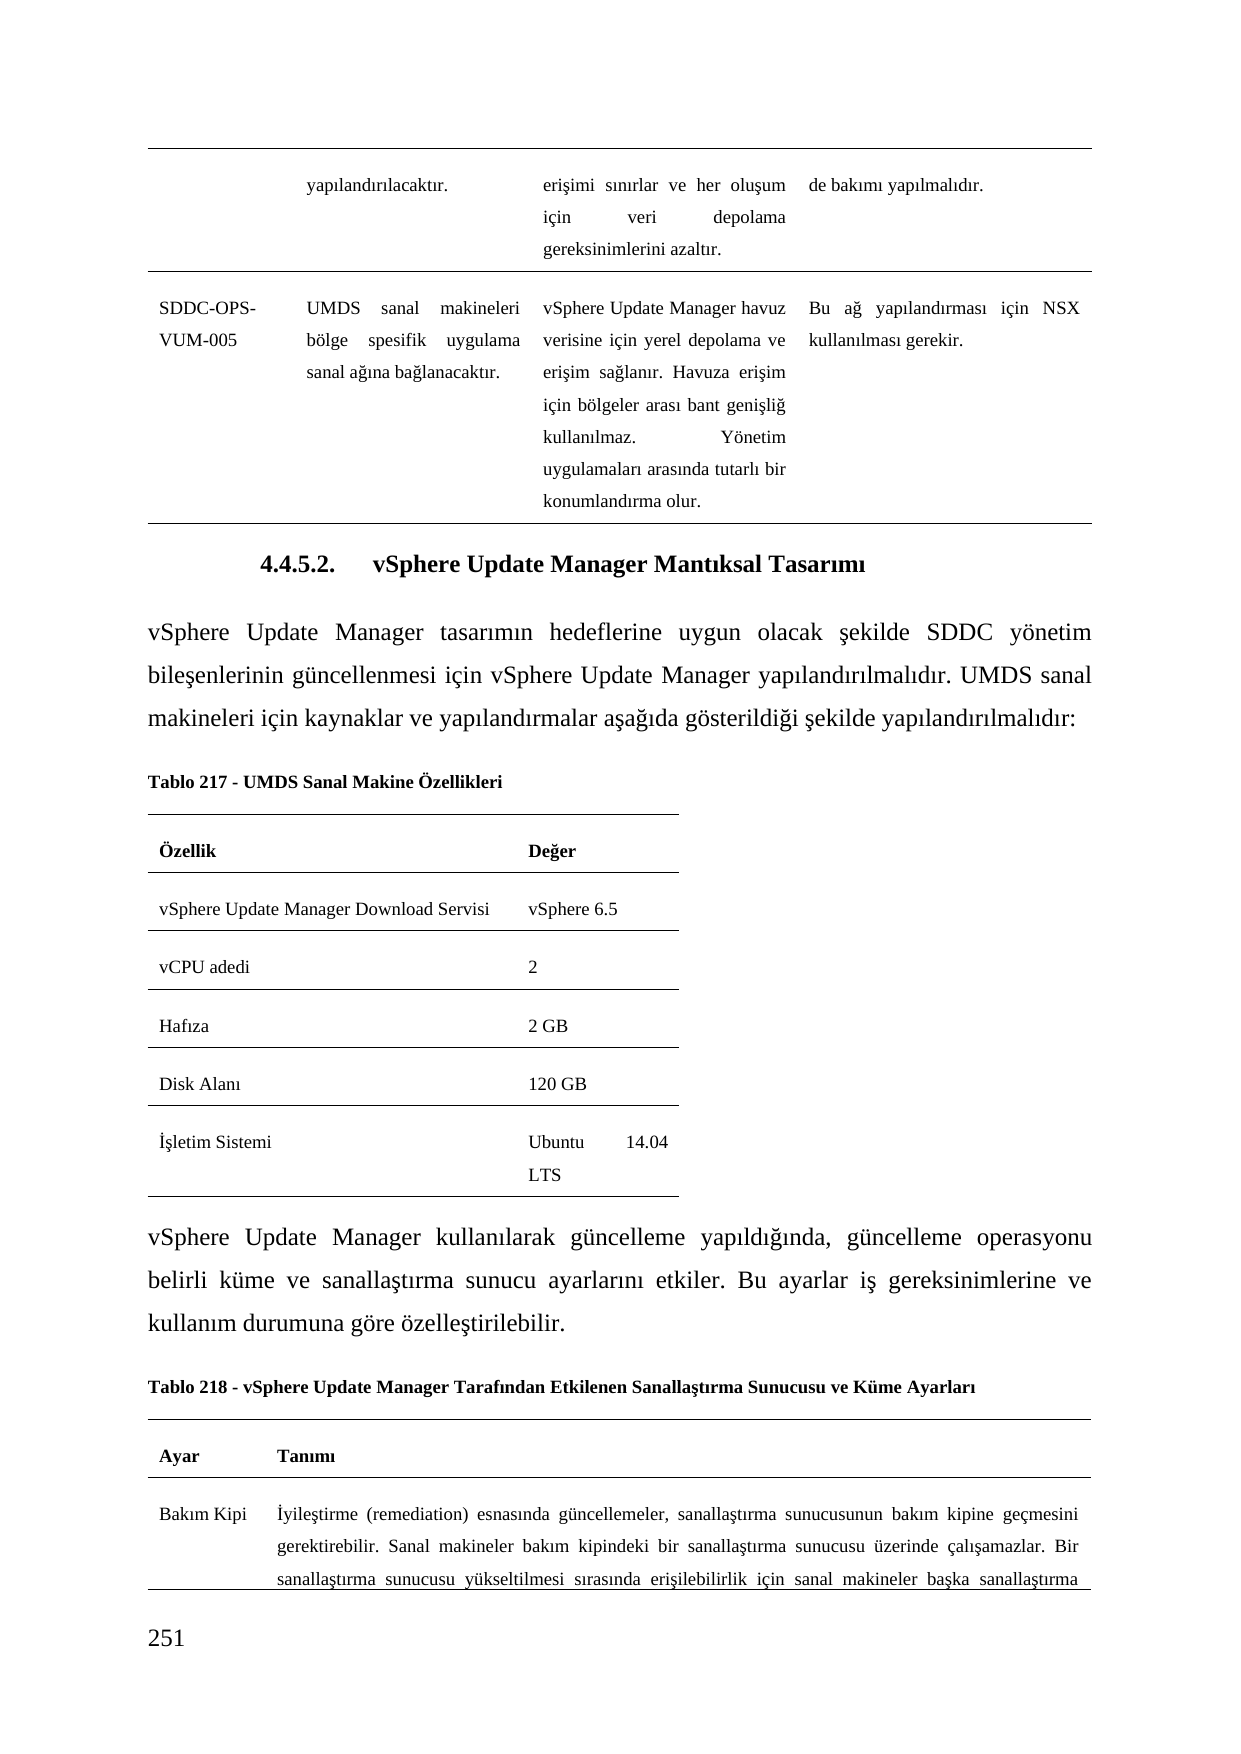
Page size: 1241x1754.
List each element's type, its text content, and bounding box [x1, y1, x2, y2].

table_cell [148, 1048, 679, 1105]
list vSphere Update Manager Mantıksal Tasarımı [260, 549, 1093, 577]
text vSphere Update Manager tasarımın hedeflerine uygun olacak şekilde SDDC yönetim bileşenlerinin güncellenmesi için vSphere Update Manager yapılandırılmalıdır. UMDS sanal makineleri için kaynaklar ve yapılandırmalar aşağıda gösterildiği şekilde yapılandırılmalıdır: [148, 617, 1093, 732]
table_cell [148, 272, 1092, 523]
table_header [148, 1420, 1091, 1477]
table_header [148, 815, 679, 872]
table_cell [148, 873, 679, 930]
text Tablo 218 - vSphere Update Manager Tarafından Etkilenen Sanallaştırma Sunucusu ve Küme Ayarları [148, 1376, 1093, 1398]
text vSphere Update Manager kullanılarak güncelleme yapıldığında, güncelleme operasyonu belirli küme ve sanallaştırma sunucu ayarlarını etkiler. Bu ayarlar iş gereksinimlerine ve kullanım durumuna göre özelleştirilebilir. [148, 1222, 1093, 1337]
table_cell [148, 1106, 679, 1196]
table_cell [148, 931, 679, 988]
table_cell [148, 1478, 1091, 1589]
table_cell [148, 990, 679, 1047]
text Tablo 217 - UMDS Sanal Makine Özellikleri [148, 771, 1093, 793]
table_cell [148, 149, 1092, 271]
